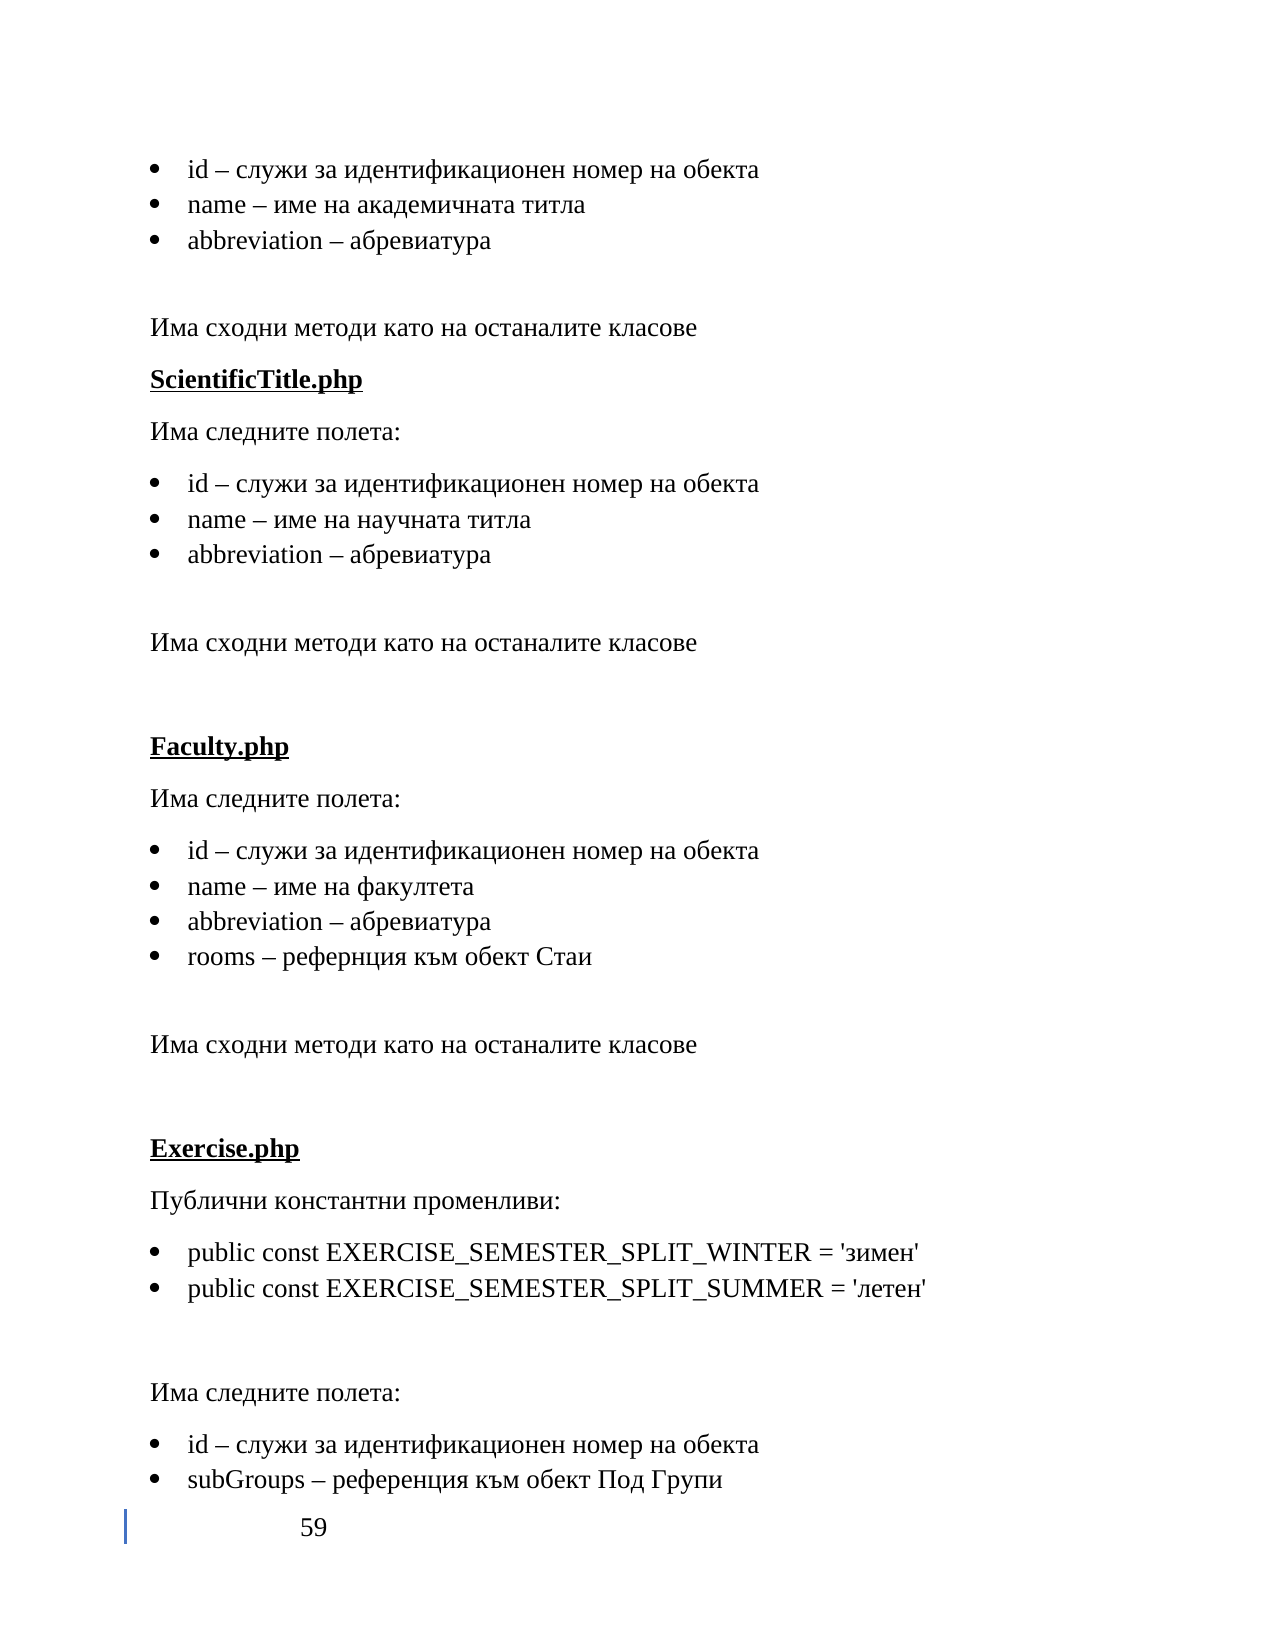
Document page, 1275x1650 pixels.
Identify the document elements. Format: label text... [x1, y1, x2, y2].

text Има сходни методи като на останалите класове [150, 1025, 1125, 1060]
list id – служи за идентификационен номер на обекта [150, 150, 1125, 185]
list id – служи за идентификационен номер на обекта [150, 1425, 1125, 1460]
list public const EXERCISE_SEMESTER_SPLIT_SUMMER = 'летен' [150, 1269, 1125, 1304]
list id – служи за идентификационен номер на обекта [150, 464, 1125, 500]
text Има следните полета: [150, 779, 1125, 814]
list id – служи за идентификационен номер на обекта [150, 831, 1125, 867]
list name – име на академичната титла [150, 185, 1125, 221]
list abbreviation – абревиатура [150, 221, 1125, 256]
list abbreviation – абревиатура [150, 902, 1125, 937]
text Faculty.php [150, 727, 1125, 762]
text Exercise.php [150, 1129, 1125, 1164]
text ScientificTitle.php [150, 360, 1125, 396]
text Публични константни променливи: [150, 1181, 1125, 1217]
text Има следните полета: [150, 1373, 1125, 1408]
text Има сходни методи като на останалите класове [150, 623, 1125, 658]
text Има следните полета: [150, 412, 1125, 448]
list abbreviation – абревиатура [150, 535, 1125, 571]
list public const EXERCISE_SEMESTER_SPLIT_WINTER = 'зимен' [150, 1233, 1125, 1269]
list subGroups – референция към обект Под Групи [150, 1460, 1125, 1496]
list name – име на факултета [150, 867, 1125, 902]
list name – име на научната титла [150, 500, 1125, 535]
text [150, 308, 1125, 344]
list rooms – рефернция към обект Стаи [150, 937, 1125, 973]
